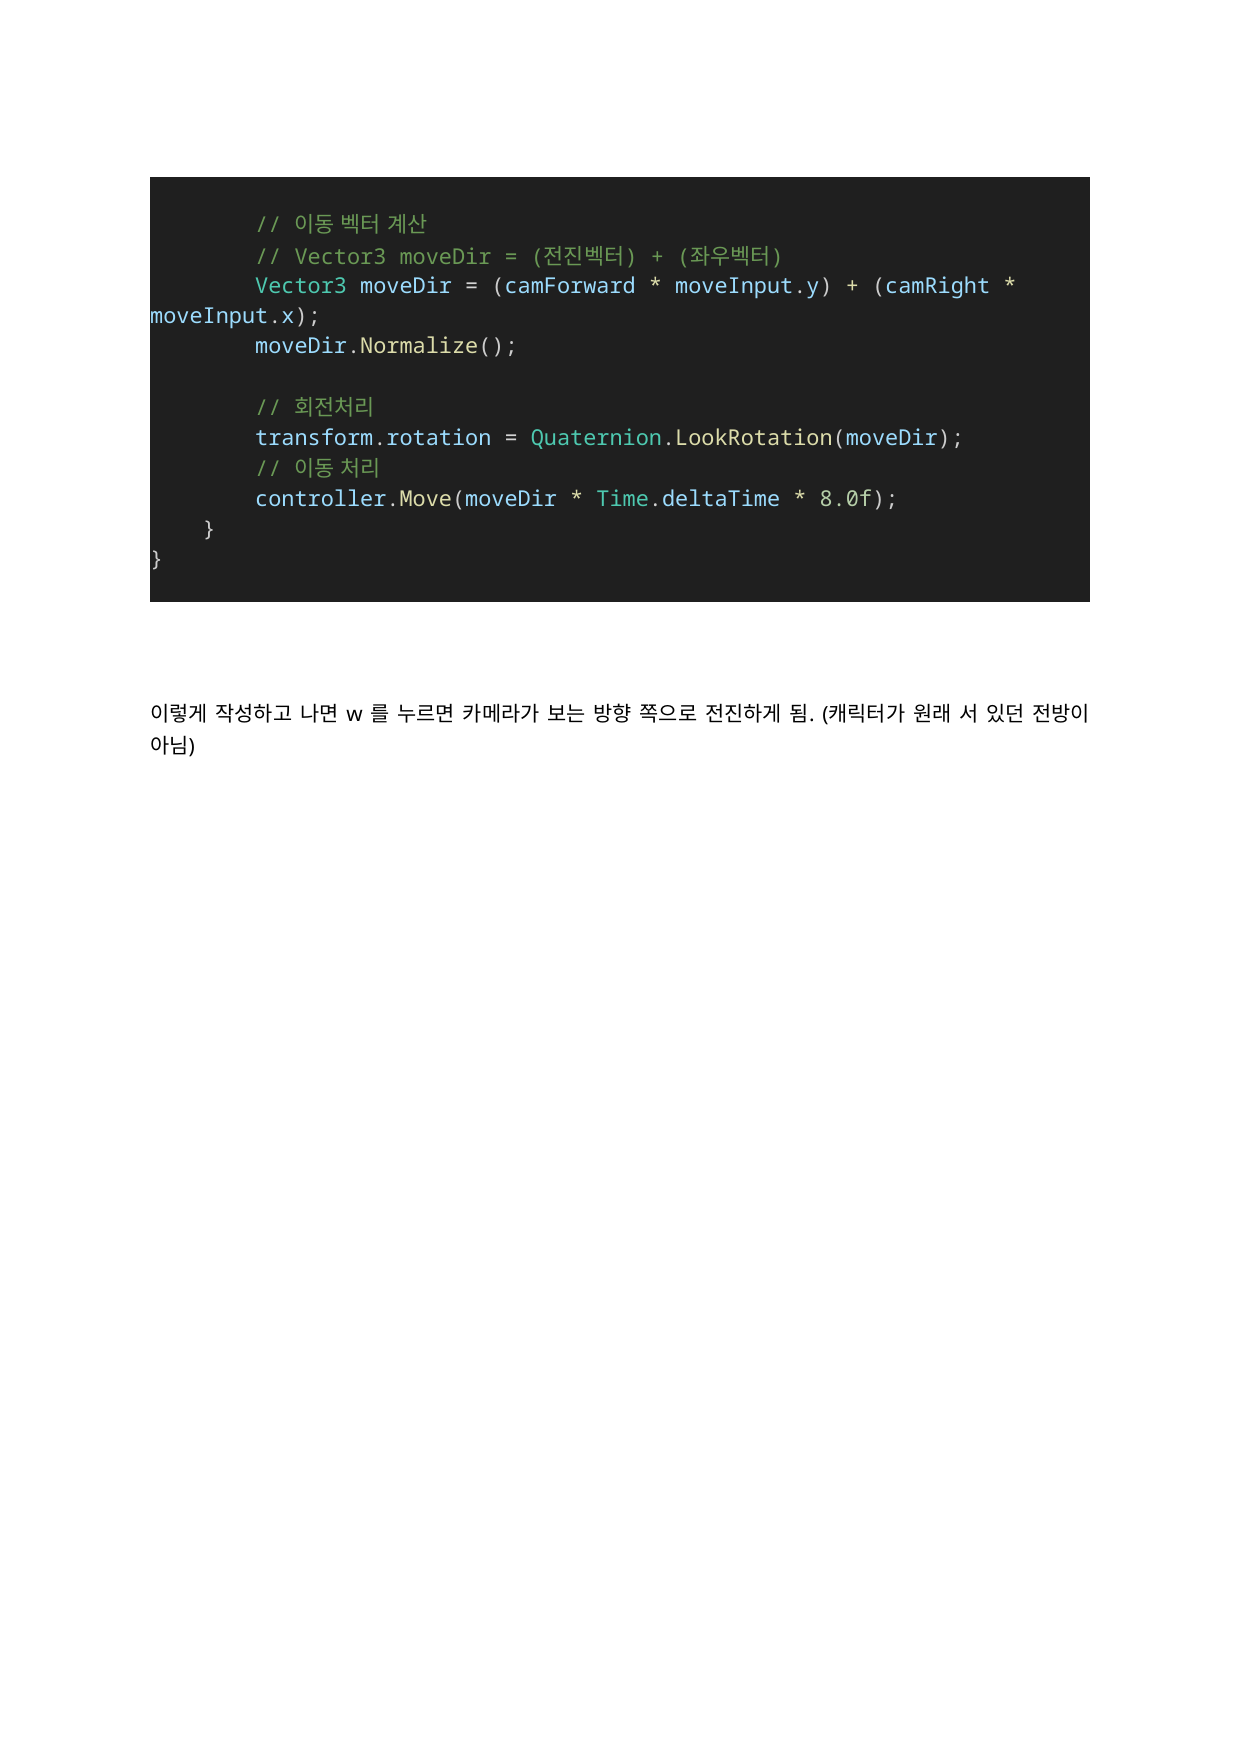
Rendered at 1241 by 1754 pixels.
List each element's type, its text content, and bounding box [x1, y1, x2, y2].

text } [150, 513, 1090, 543]
text moveDir.Normalize(); [150, 330, 1090, 360]
text // 이동 벡터 계산 [150, 207, 1090, 239]
text Vector3 moveDir = (camForward * moveInput.y) + (camRight * moveInput.x); [150, 271, 1090, 330]
text // 이동 처리 [150, 451, 1090, 483]
text transform.rotation = Quaternion.LookRotation(moveDir); [150, 421, 1090, 451]
text // 회전처리 [150, 390, 1090, 421]
text // Vector3 moveDir = (전진벡터) + (좌우벡터) [150, 239, 1090, 271]
text controller.Move(moveDir * Time.deltaTime * 8.0f); [150, 483, 1090, 513]
text } [150, 543, 1090, 572]
text 이렇게 작성하고 나면 w 를 누르면 카메라가 보는 방향 쪽으로 전진하게 됨. (캐릭터가 원래 서 있던 전방이 아님) [150, 697, 1090, 760]
